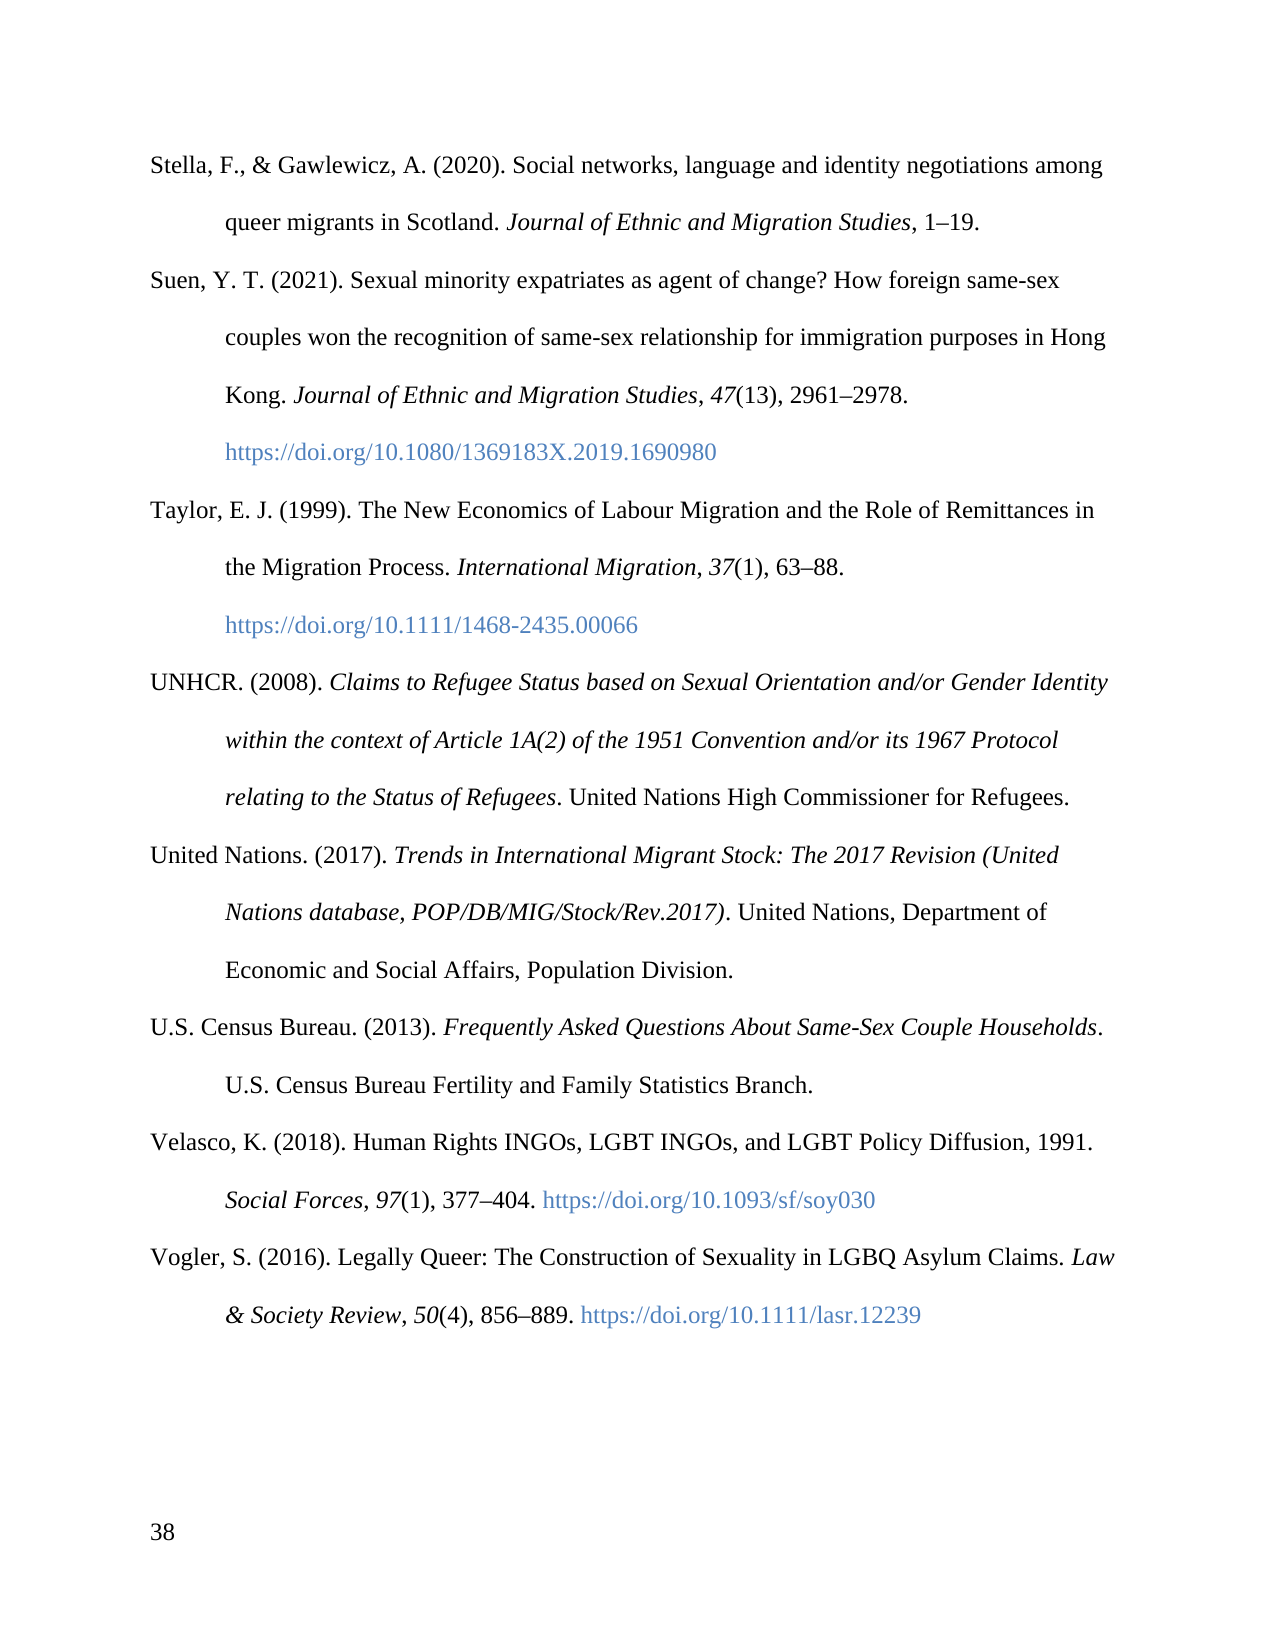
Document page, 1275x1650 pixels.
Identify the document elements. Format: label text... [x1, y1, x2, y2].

text U.S. Census Bureau. (2013). Frequently Asked Questions About Same-Sex Couple Households. U.S. Census Bureau Fertility and Family Statistics Branch. [150, 1012, 1125, 1099]
text Velasco, K. (2018). Human Rights INGOs, LGBT INGOs, and LGBT Policy Diffusion, 1991. Social Forces, 97(1), 377–404. https://doi.org/10.1093/sf/soy030 [150, 1127, 1125, 1214]
text United Nations. (2017). Trends in International Migrant Stock: The 2017 Revision (United Nations database, POP/DB/MIG/Stock/Rev.2017). United Nations, Department of Economic and Social Affairs, Population Division. [150, 840, 1125, 984]
text Stella, F., & Gawlewicz, A. (2020). Social networks, language and identity negotiations among queer migrants in Scotland. Journal of Ethnic and Migration Studies, 1–19. [150, 150, 1125, 236]
text UNHCR. (2008). Claims to Refugee Status based on Sexual Orientation and/or Gender Identity within the context of Article 1A(2) of the 1951 Convention and/or its 1967 Protocol relating to the Status of Refugees. United Nations High Commissioner for Refugees. [150, 667, 1125, 811]
text Taylor, E. J. (1999). The New Economics of Labour Migration and the Role of Remittances in the Migration Process. International Migration, 37(1), 63–88. https://doi.org/10.1111/1468-2435.00066 [150, 495, 1125, 639]
text Vogler, S. (2016). Legally Queer: The Construction of Sexuality in LGBQ Asylum Claims. Law & Society Review, 50(4), 856–889. https://doi.org/10.1111/lasr.12239 [150, 1242, 1125, 1329]
text Suen, Y. T. (2021). Sexual minority expatriates as agent of change? How foreign same-sex couples won the recognition of same-sex relationship for immigration purposes in Hong Kong. Journal of Ethnic and Migration Studies, 47(13), 2961–2978. https://doi.org/10.1080/1369183X.2019.1690980 [150, 265, 1125, 466]
